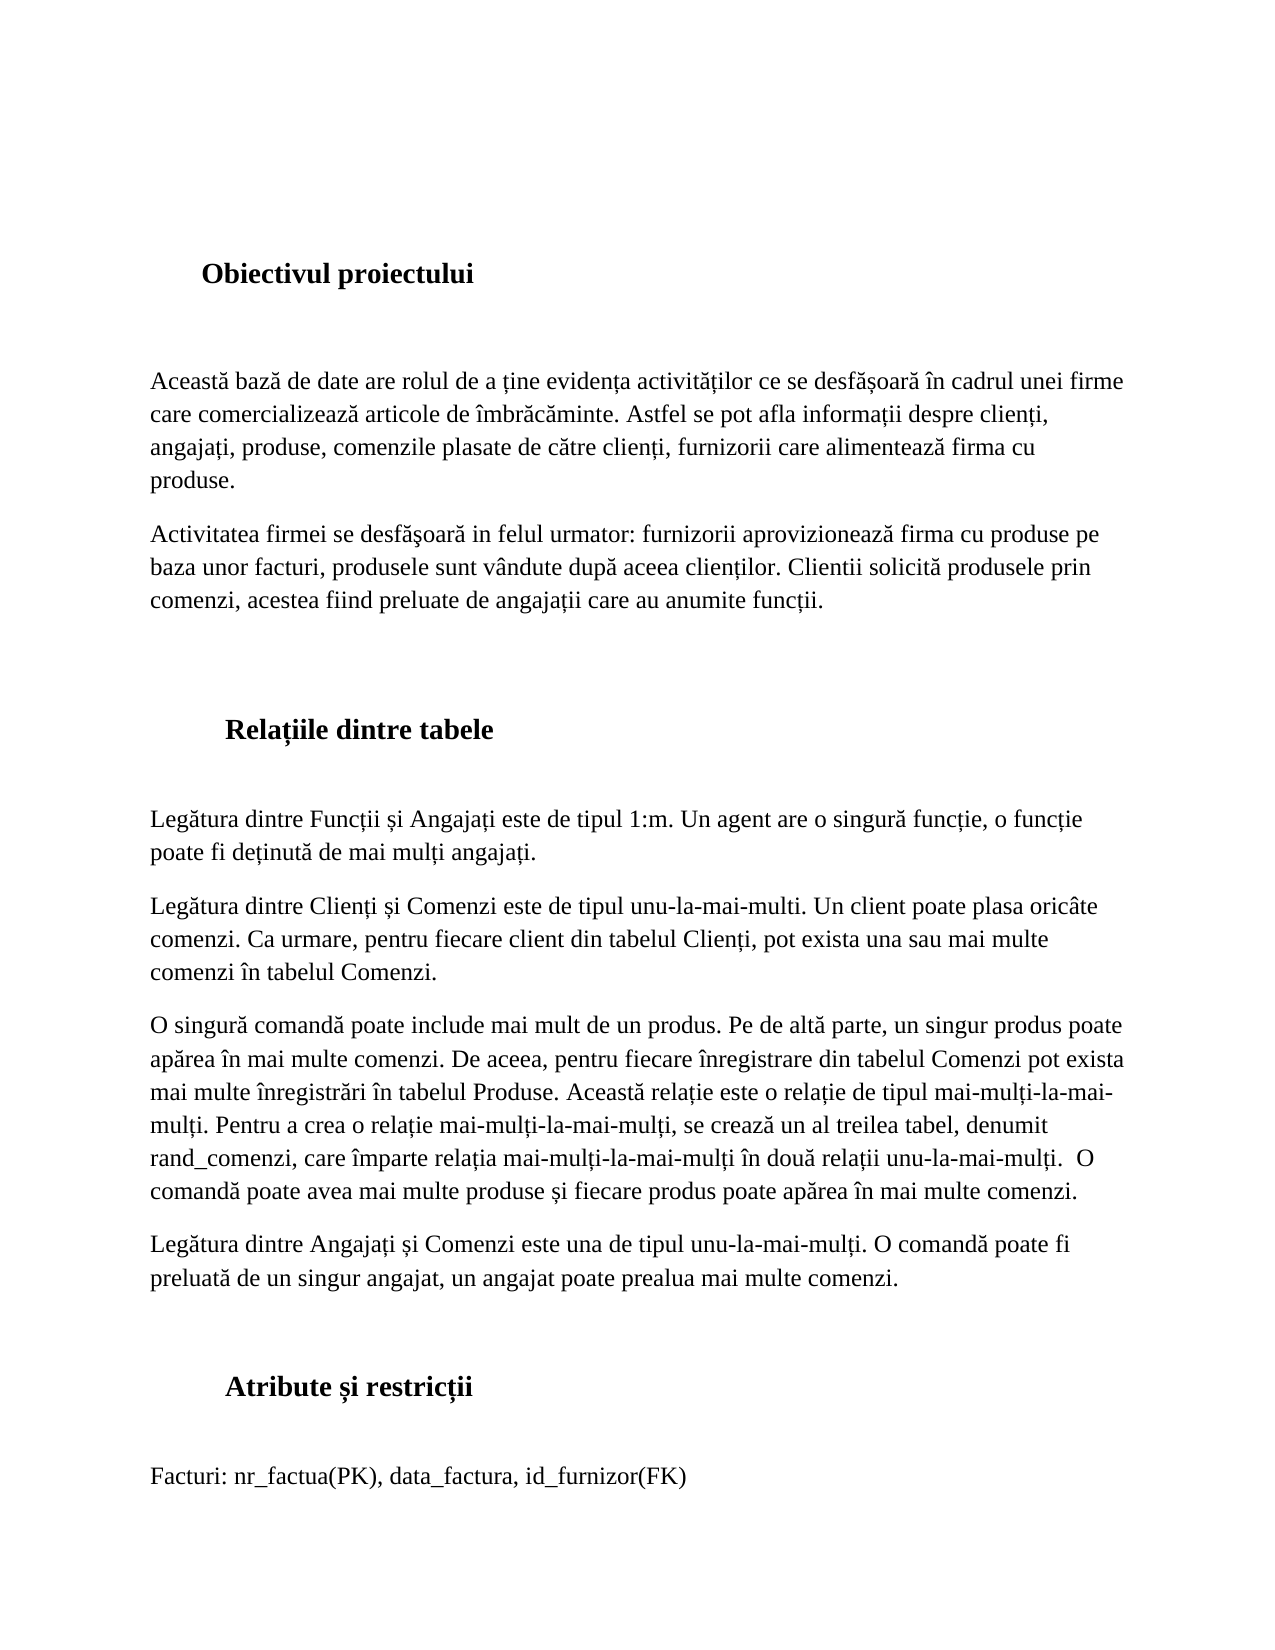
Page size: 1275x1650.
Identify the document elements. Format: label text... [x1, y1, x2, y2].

text Activitatea firmei se desfăşoară in felul urmator: furnizorii aprovizionează firma cu produse pe baza unor facturi, produsele sunt vândute după aceea clienților. Clientii solicită produsele prin comenzi, acestea fiind preluate de angajații care au anumite funcții. [150, 519, 1125, 614]
text Facturi: nr_factua(PK), data_factura, id_furnizor(FK) [150, 1461, 1125, 1490]
text O singură comandă poate include mai mult de un produs. Pe de altă parte, un singur produs poate apărea în mai multe comenzi. De aceea, pentru fiecare înregistrare din tabelul Comenzi pot exista mai multe înregistrări în tabelul Produse. Această relație este o relație de tipul mai-mulți-la-mai-mulți. Pentru a crea o relație mai-mulți-la-mai-mulți, se crează un al treilea tabel, denumit rand_comenzi, care împarte relația mai-mulți-la-mai-mulți în două relații unu-la-mai-mulți. O comandă poate avea mai multe produse și fiecare produs poate apărea în mai multe comenzi. [150, 1011, 1125, 1204]
text Legătura dintre Funcții și Angajați este de tipul 1:m. Un agent are o singură funcție, o funcție poate fi deținută de mai mulți angajați. [150, 804, 1125, 866]
subtitle Relațiile dintre tabele [150, 712, 1125, 746]
text Această bază de date are rolul de a ține evidența activităților ce se desfășoară în cadrul unei firme care comercializează articole de îmbrăcăminte. Astfel se pot afla informații despre clienți, angajați, produse, comenzile plasate de către clienți, furnizorii care alimentează firma cu produse. [150, 366, 1125, 494]
text Legătura dintre Angajați și Comenzi este una de tipul unu-la-mai-mulți. O comandă poate fi preluată de un singur angajat, un angajat poate prealua mai multe comenzi. [150, 1229, 1125, 1291]
subtitle Atribute și restricții [150, 1369, 1125, 1403]
text Legătura dintre Clienți și Comenzi este de tipul unu-la-mai-multi. Un client poate plasa oricâte comenzi. Ca urmare, pentru fiecare client din tabelul Clienți, pot exista una sau mai multe comenzi în tabelul Comenzi. [150, 891, 1125, 986]
text Obiectivul proiectului [150, 256, 1125, 289]
